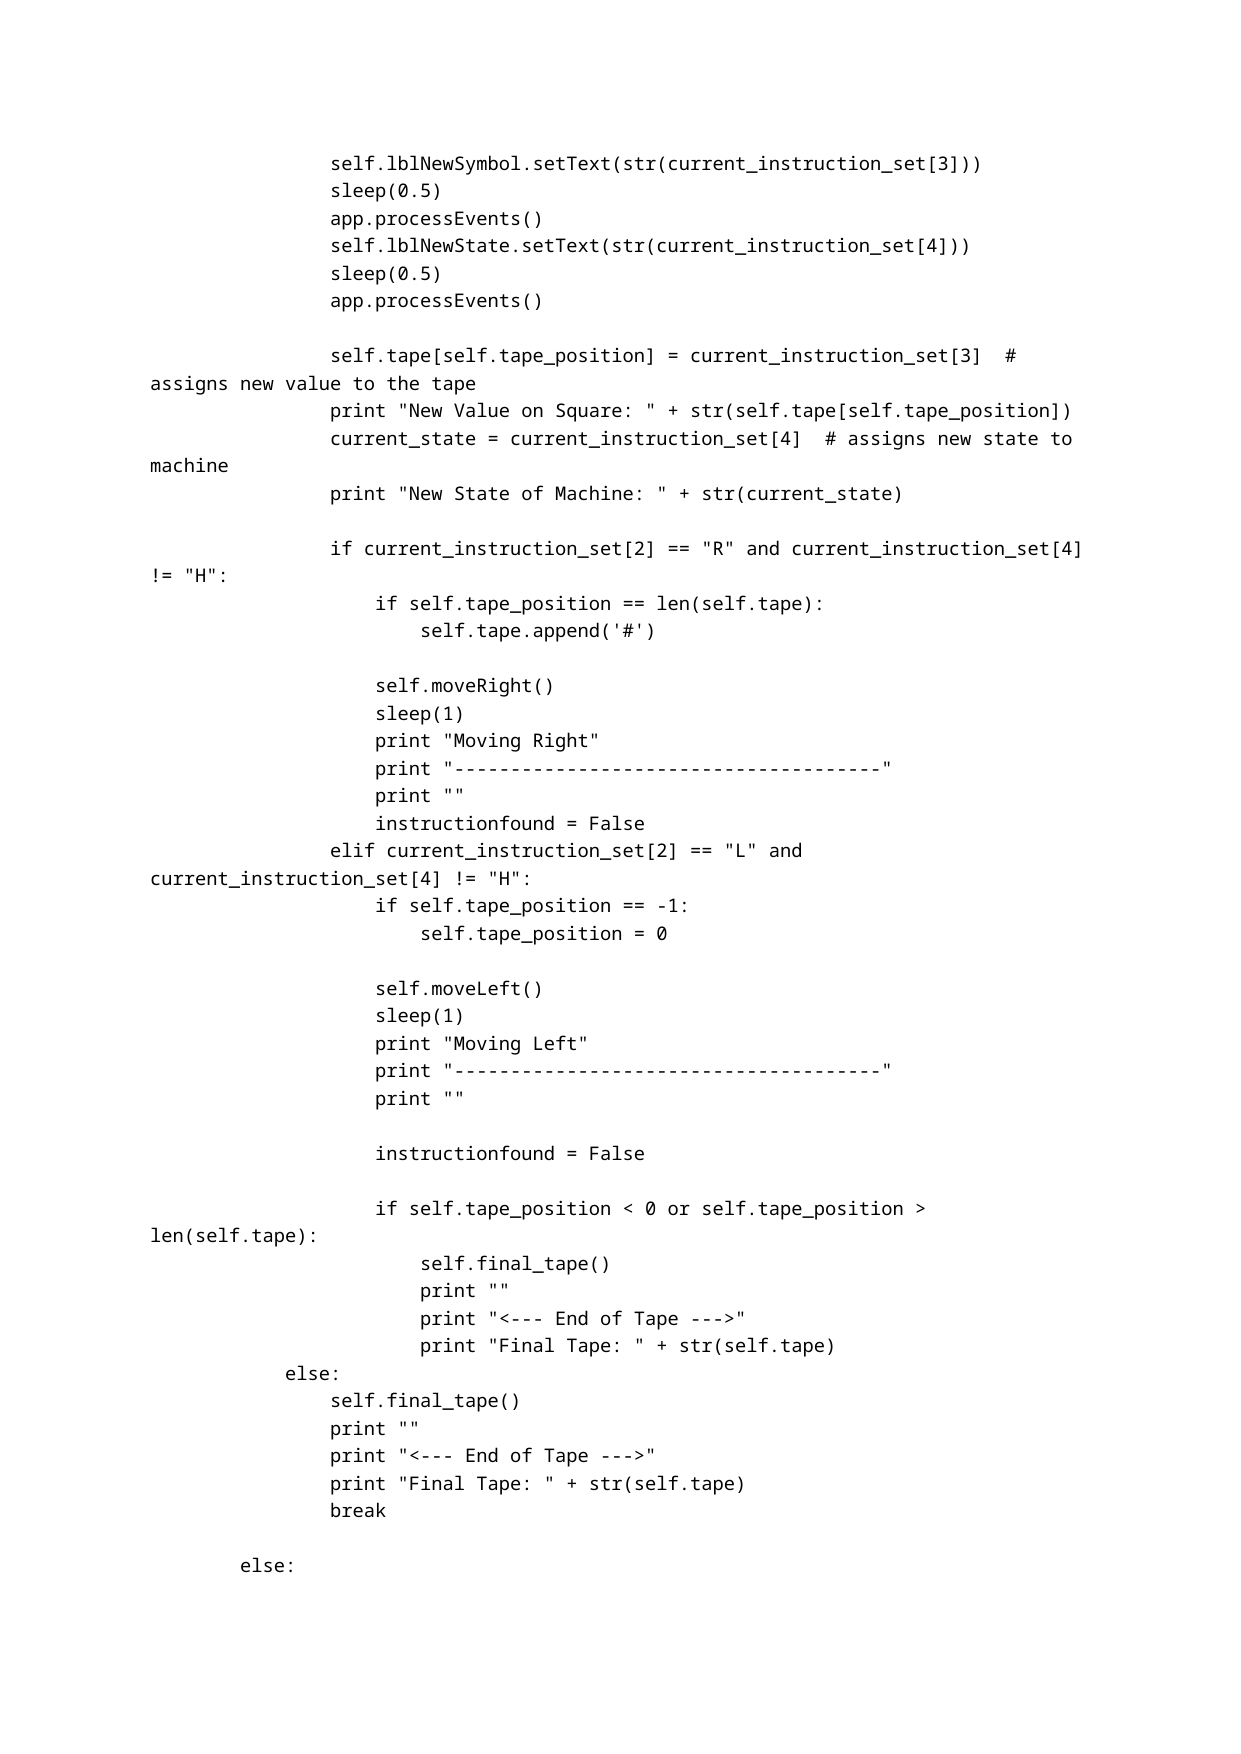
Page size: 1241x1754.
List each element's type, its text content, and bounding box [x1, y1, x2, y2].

text print "New State of Machine: " + str(current_state) [150, 480, 1090, 506]
text elif current_instruction_set[2] == "L" and current_instruction_set[4] != "H": [150, 837, 1090, 891]
text print "" [150, 1415, 1090, 1441]
text print "" [150, 782, 1090, 808]
text print "--------------------------------------" [150, 1057, 1090, 1083]
text sleep(0.5) [150, 260, 1090, 286]
text print "Moving Right" [150, 727, 1090, 753]
text self.final_tape() [150, 1387, 1090, 1413]
text if self.tape_position == len(self.tape): [150, 590, 1090, 616]
text if self.tape_position == -1: [150, 892, 1090, 918]
text print "Final Tape: " + str(self.tape) [150, 1470, 1090, 1496]
text print "<--- End of Tape --->" [150, 1442, 1090, 1468]
text sleep(1) [150, 1002, 1090, 1028]
text else: [150, 1552, 1090, 1578]
text self.lblNewSymbol.setText(str(current_instruction_set[3])) [150, 150, 1090, 176]
text instructionfound = False [150, 810, 1090, 836]
text app.processEvents() [150, 205, 1090, 231]
text print "New Value on Square: " + str(self.tape[self.tape_position]) [150, 397, 1090, 423]
text sleep(0.5) [150, 177, 1090, 203]
text print "<--- End of Tape --->" [150, 1305, 1090, 1331]
text self.tape_position = 0 [150, 920, 1090, 946]
text print "--------------------------------------" [150, 755, 1090, 781]
text self.moveLeft() [150, 975, 1090, 1001]
text self.lblNewState.setText(str(current_instruction_set[4])) [150, 232, 1090, 258]
text else: [150, 1360, 1090, 1386]
text print "Moving Left" [150, 1030, 1090, 1056]
text break [150, 1497, 1090, 1523]
text self.moveRight() [150, 672, 1090, 698]
text print "" [150, 1085, 1090, 1111]
text self.tape.append('#') [150, 617, 1090, 643]
text print "Final Tape: " + str(self.tape) [150, 1332, 1090, 1358]
text sleep(1) [150, 700, 1090, 726]
text instructionfound = False [150, 1140, 1090, 1166]
text print "" [150, 1277, 1090, 1303]
text app.processEvents() [150, 287, 1090, 313]
text self.tape[self.tape_position] = current_instruction_set[3] # assigns new value to the tape [150, 342, 1090, 396]
text if current_instruction_set[2] == "R" and current_instruction_set[4] != "H": [150, 535, 1090, 588]
text self.final_tape() [150, 1250, 1090, 1276]
text if self.tape_position < 0 or self.tape_position > len(self.tape): [150, 1195, 1090, 1248]
text current_state = current_instruction_set[4] # assigns new state to machine [150, 425, 1090, 478]
